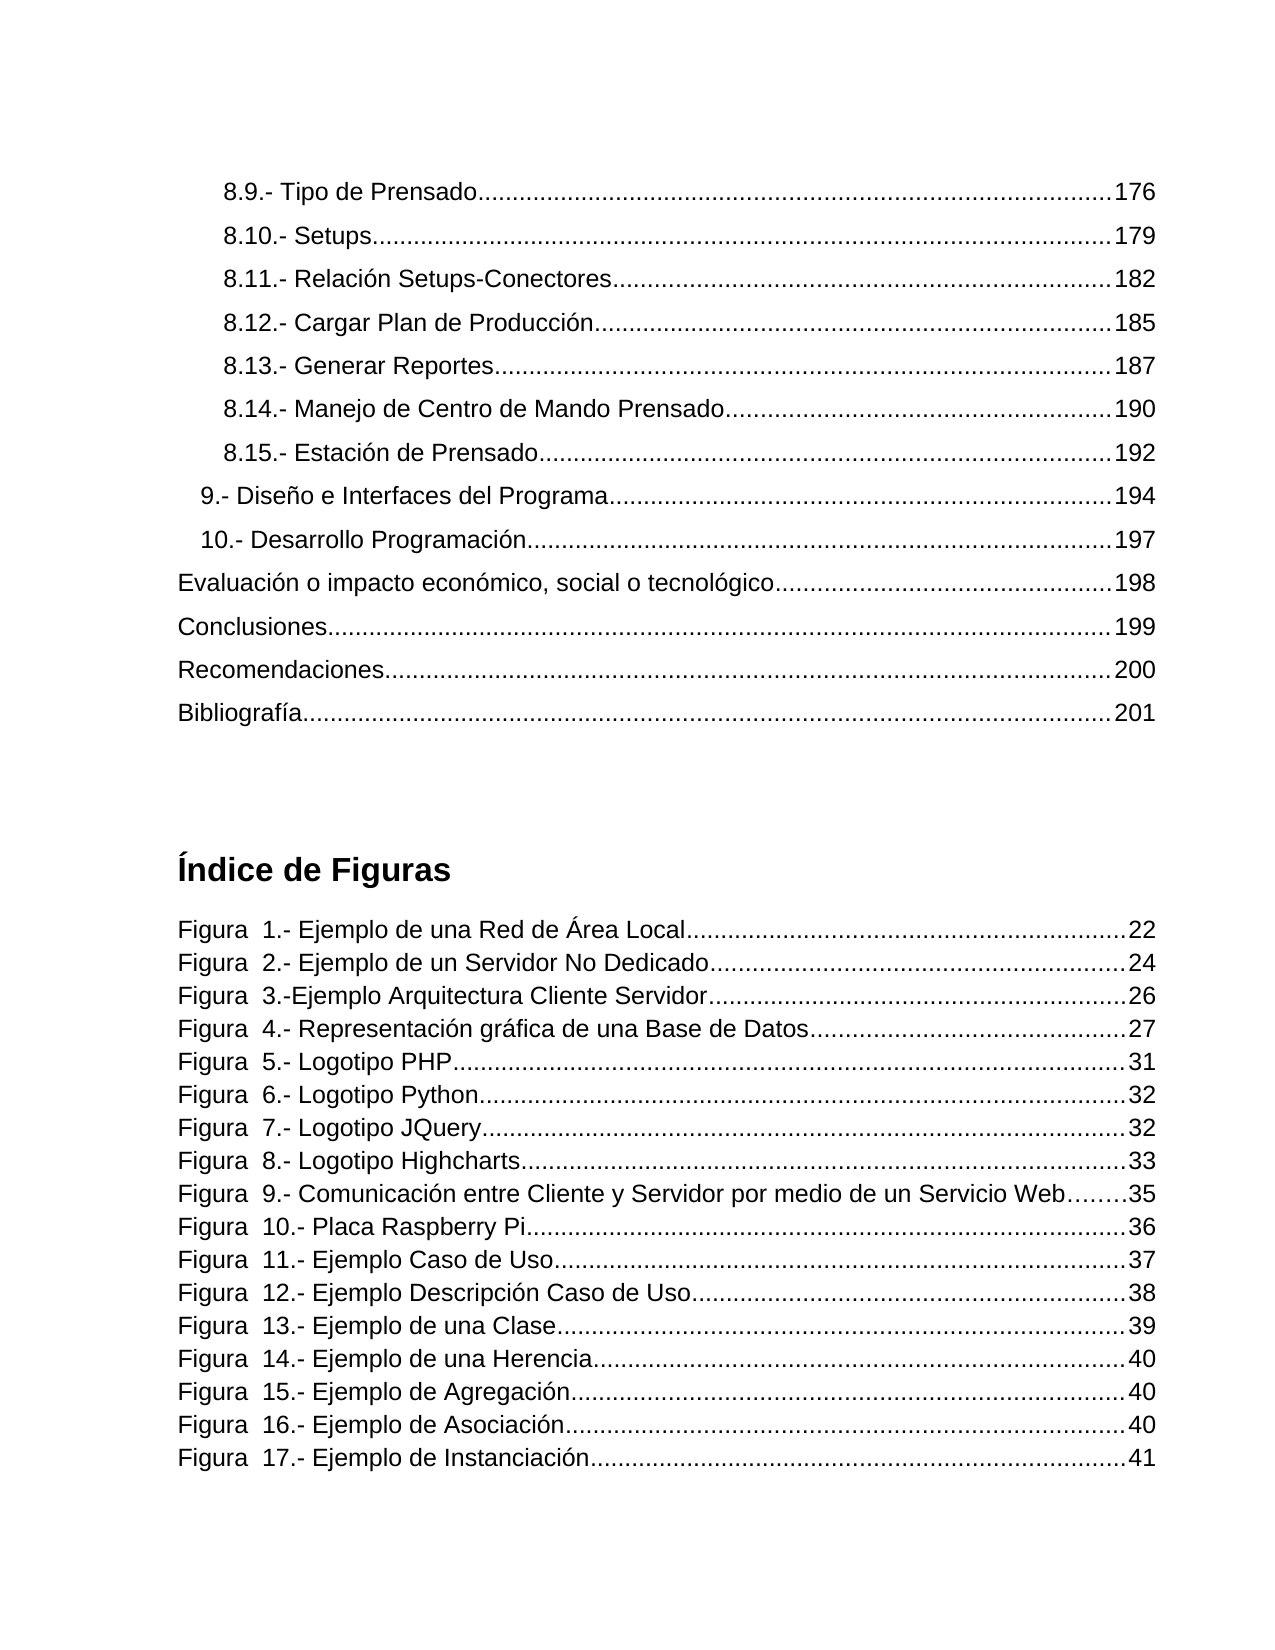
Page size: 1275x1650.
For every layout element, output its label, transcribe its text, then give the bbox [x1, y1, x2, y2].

text Figura 15.- Ejemplo de Agregación 40 [177, 1377, 1157, 1406]
text Figura 9.- Comunicación entre Cliente y Servidor por medio de un Servicio Web 35 [177, 1179, 1157, 1207]
text Figura 6.- Logotipo Python 32 [177, 1080, 1157, 1108]
text Figura 16.- Ejemplo de Asociación 40 [177, 1410, 1157, 1439]
text Conclusiones 199 [177, 612, 1157, 640]
text Figura 7.- Logotipo JQuery 32 [177, 1113, 1157, 1141]
text Figura 5.- Logotipo PHP 31 [177, 1047, 1157, 1075]
text Figura 17.- Ejemplo de Instanciación 41 [177, 1443, 1157, 1472]
text Figura 14.- Ejemplo de una Herencia 40 [177, 1344, 1157, 1373]
text Bibliografía 201 [177, 698, 1157, 727]
text Figura 13.- Ejemplo de una Clase 39 [177, 1311, 1157, 1339]
text 8.14.- Manejo de Centro de Mando Prensado 190 [223, 394, 1157, 423]
text Figura 8.- Logotipo Highcharts 33 [177, 1146, 1157, 1174]
text 9.- Diseño e Interfaces del Programa 194 [200, 481, 1157, 510]
text 8.11.- Relación Setups-Conectores 182 [223, 264, 1157, 293]
text Figura 3.-Ejemplo Arquitectura Cliente Servidor 26 [177, 981, 1157, 1009]
text Figura 12.- Ejemplo Descripción Caso de Uso 38 [177, 1278, 1157, 1307]
text Figura 10.- Placa Raspberry Pi 36 [177, 1212, 1157, 1241]
text Figura 2.- Ejemplo de un Servidor No Dedicado 24 [177, 948, 1157, 976]
text 8.9.- Tipo de Prensado 176 [223, 177, 1157, 206]
text 10.- Desarrollo Programación 197 [200, 525, 1157, 553]
text Recomendaciones 200 [177, 655, 1157, 684]
text 8.13.- Generar Reportes 187 [223, 351, 1157, 380]
text Figura 4.- Representación gráfica de una Base de Datos 27 [177, 1014, 1157, 1042]
text 8.15.- Estación de Prensado 192 [223, 438, 1157, 467]
text 8.10.- Setups 179 [223, 221, 1157, 249]
text Figura 11.- Ejemplo Caso de Uso 37 [177, 1245, 1157, 1273]
text 8.12.- Cargar Plan de Producción 185 [223, 307, 1157, 336]
text Índice de Figuras [177, 849, 1157, 888]
text Evaluación o impacto económico, social o tecnológico 198 [177, 568, 1157, 597]
text Figura 1.- Ejemplo de una Red de Área Local 22 [177, 914, 1157, 943]
